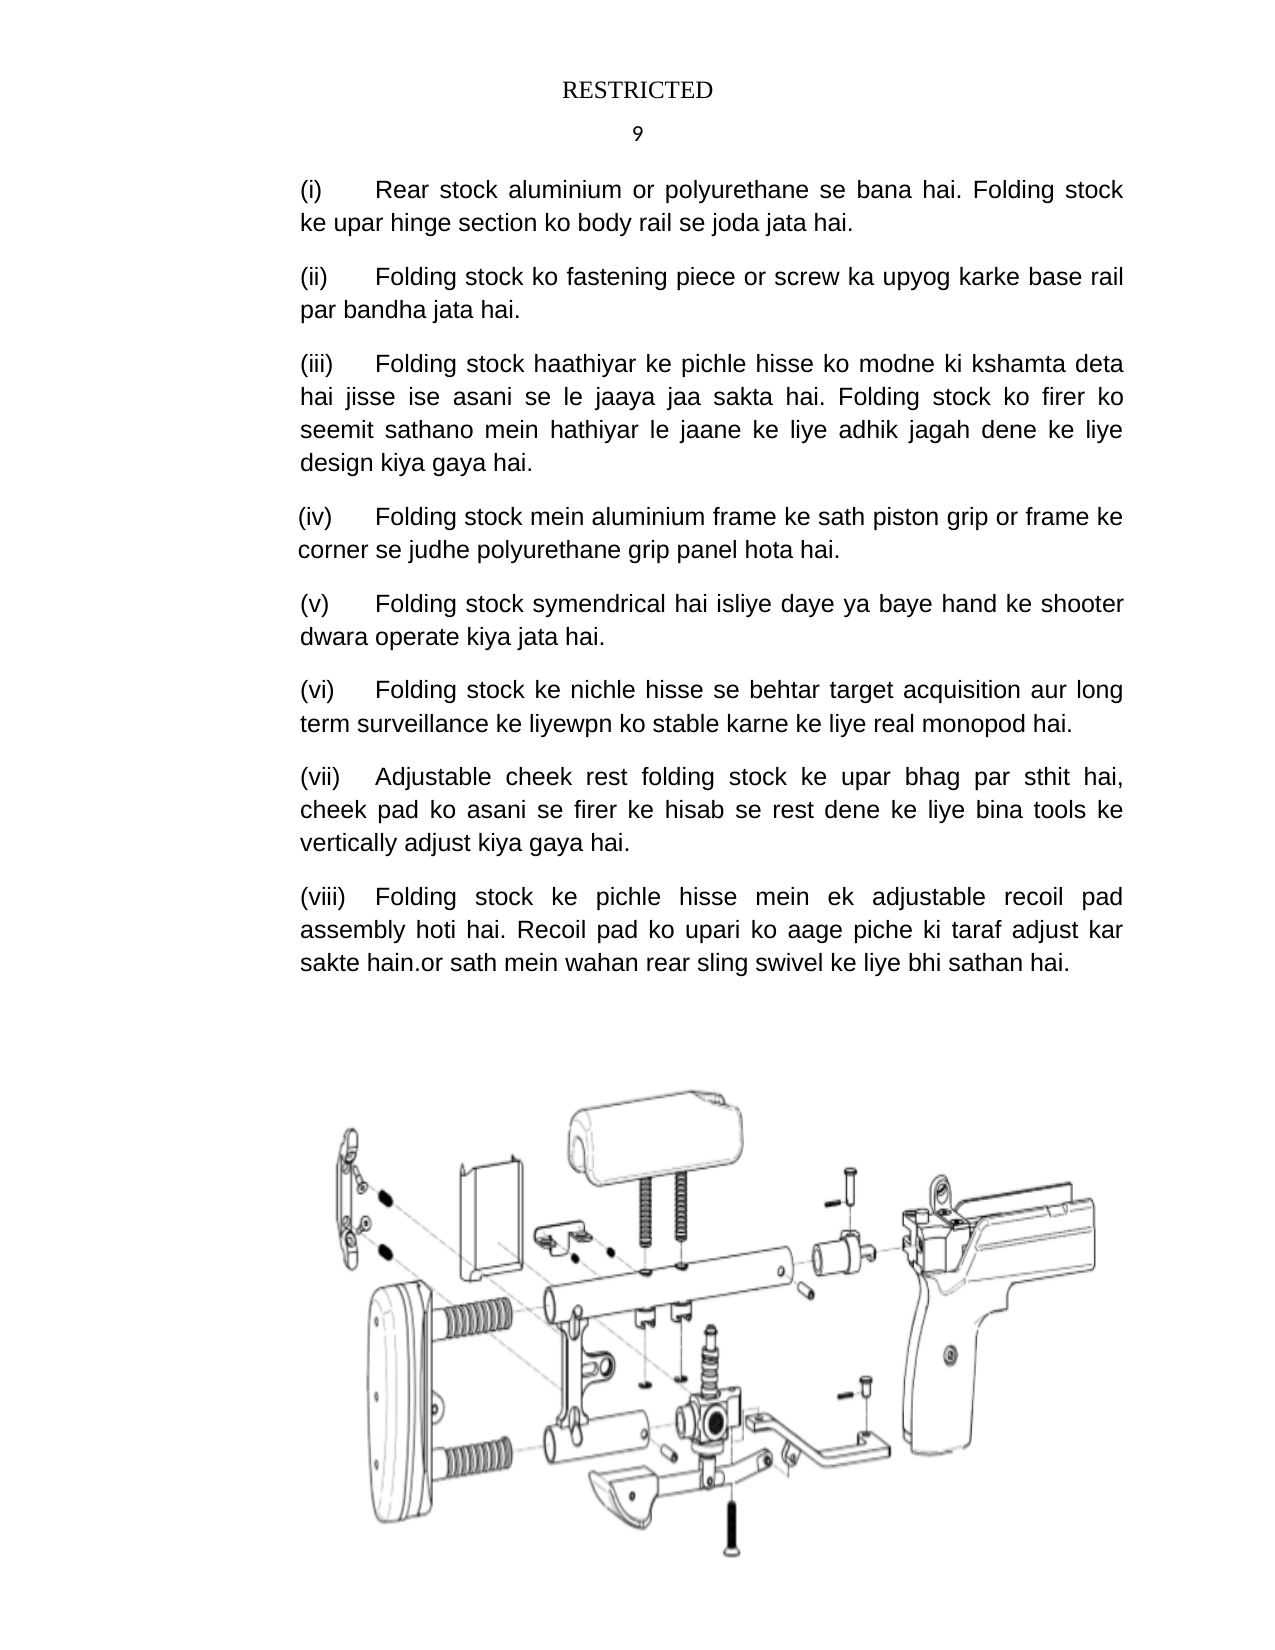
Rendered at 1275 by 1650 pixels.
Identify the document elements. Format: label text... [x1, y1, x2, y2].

text (viii) Folding stock ke pichle hisse mein ek adjustable recoil pad assembly hoti hai. Recoil pad ko upari ko aage piche ki taraf adjust kar sakte hain.or sath mein wahan rear sling swivel ke liye bhi sathan hai. [300, 882, 1125, 977]
text (v) Folding stock symendrical hai isliye daye ya baye hand ke shooter dwara operate kiya jata hai. [300, 589, 1125, 650]
text (ii) Folding stock ko fastening piece or screw ka upyog karke base rail par bandha jata hai. [300, 262, 1125, 324]
text (i) Rear stock aluminium or polyurethane se bana hai. Folding stock ke upar hinge section ko body rail se joda jata hai. [300, 175, 1125, 237]
text (vii) Adjustable cheek rest folding stock ke upar bhag par sthit hai, cheek pad ko asani se firer ke hisab se rest dene ke liye bina tools ke vertically adjust kiya gaya hai. [300, 762, 1125, 857]
picture [306, 1020, 1125, 1577]
text (vi) Folding stock ke nichle hisse se behtar target acquisition aur long term surveillance ke liyewpn ko stable karne ke liye real monopod hai. [300, 676, 1125, 737]
text (iv) Folding stock mein aluminium frame ke sath piston grip or frame ke corner se judhe polyurethane grip panel hota hai. [298, 502, 1125, 563]
text (iii) Folding stock haathiyar ke pichle hisse ko modne ki kshamta deta hai jisse ise asani se le jaaya jaa sakta hai. Folding stock ko firer ko seemit sathano mein hathiyar le jaane ke liye adhik jagah dene ke liye design kiya gaya hai. [300, 349, 1125, 477]
